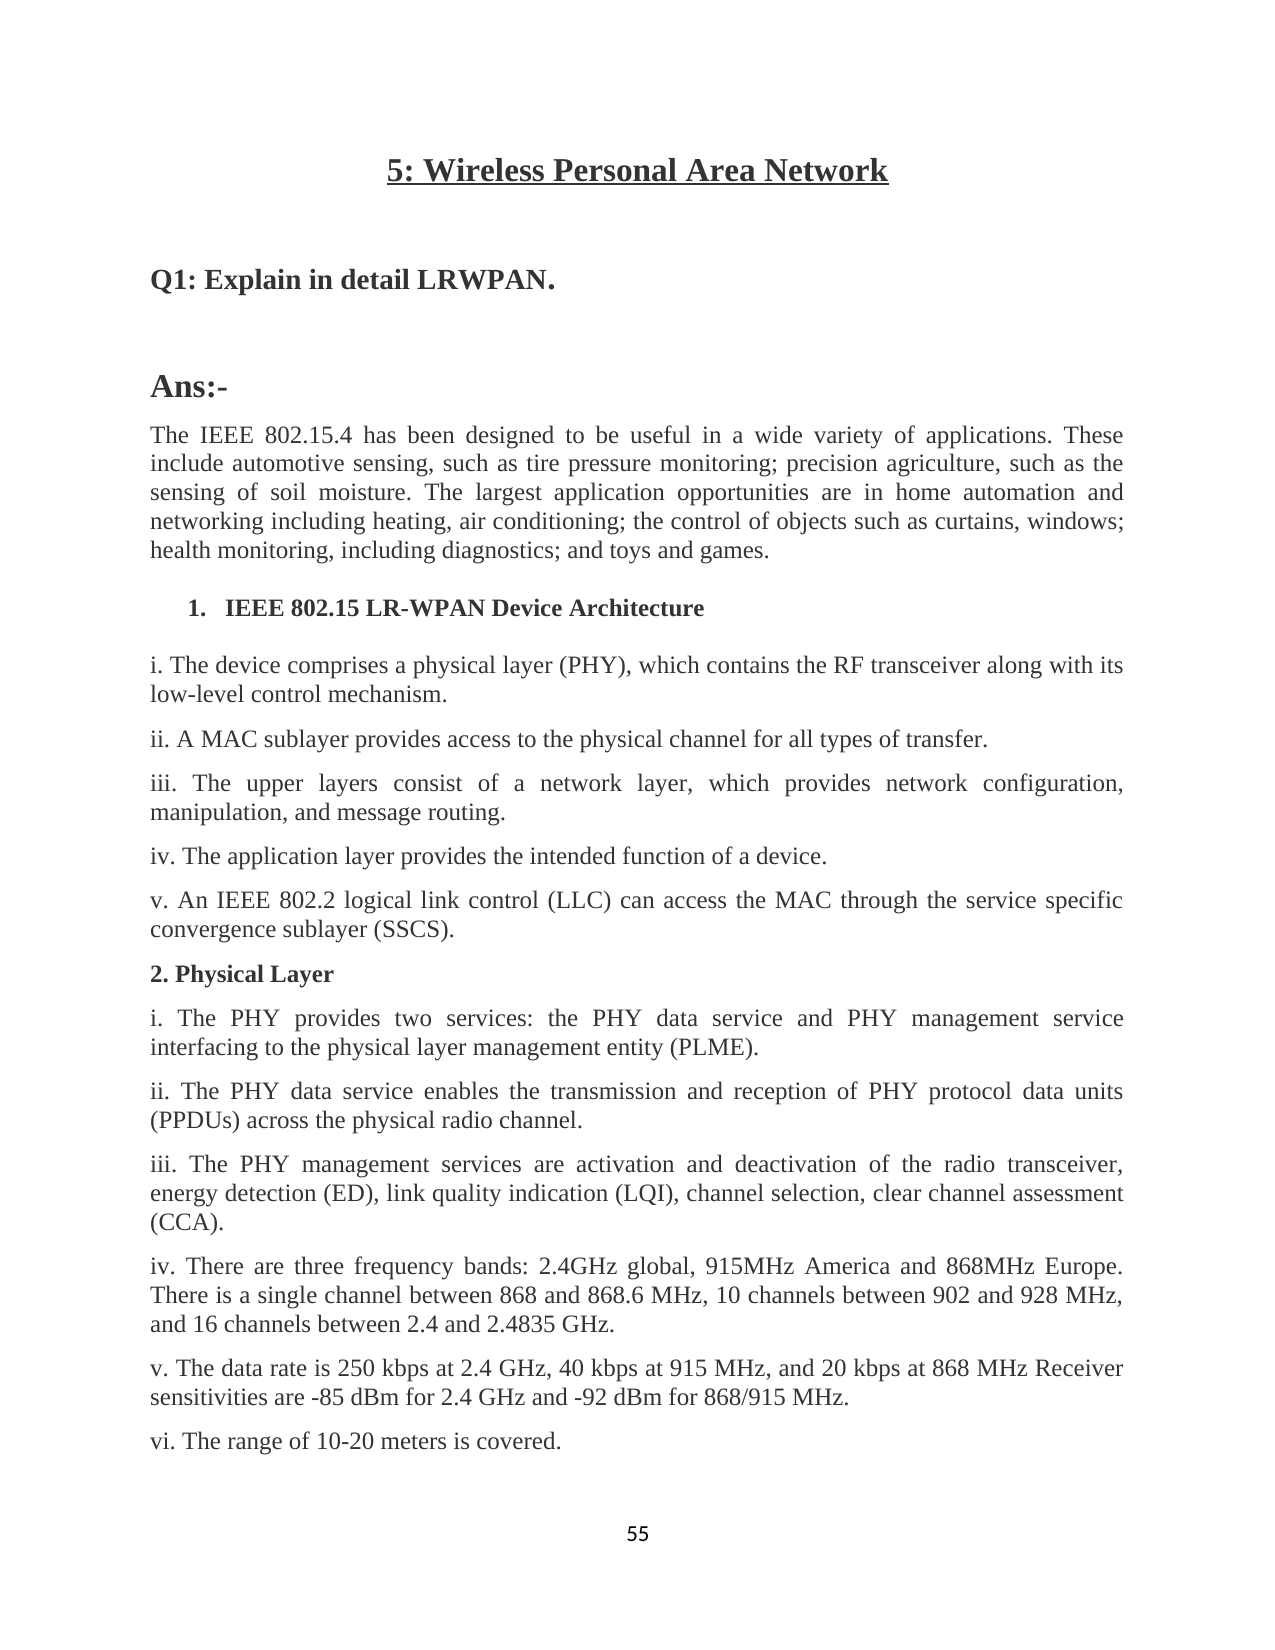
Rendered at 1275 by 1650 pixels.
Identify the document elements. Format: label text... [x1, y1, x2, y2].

text iii. The upper layers consist of a network layer, which provides network configuration, manipulation, and message routing. [150, 768, 1125, 826]
text i. The device comprises a physical layer (PHY), which contains the RF transceiver along with its low-level control mechanism. [150, 651, 1125, 708]
text The IEEE 802.15.4 has been designed to be useful in a wide variety of applications. These include automotive sensing, such as tire pressure monitoring; precision agriculture, such as the sensing of soil moisture. The largest application opportunities are in home automation and networking including heating, air conditioning; the control of objects such as curtains, windows; health monitoring, including diagnostics; and toys and games. [150, 420, 1125, 563]
text Q1: Explain in detail LRWPAN. [150, 258, 1125, 296]
text 5: Wireless Personal Area Network [150, 150, 1125, 188]
text 2. Physical Layer [150, 959, 1125, 987]
text iv. There are three frequency bands: 2.4GHz global, 915MHz America and 868MHz Europe. There is a single channel between 868 and 868.6 MHz, 10 channels between 902 and 928 MHz, and 16 channels between 2.4 and 2.4835 GHz. [150, 1251, 1125, 1337]
text iii. The PHY management services are activation and deactivation of the radio transceiver, energy detection (ED), link quality indication (LQI), channel selection, clear channel assessment (CCA). [150, 1149, 1125, 1236]
text ii. The PHY data service enables the transmission and reception of PHY protocol data units (PPDUs) across the physical radio channel. [150, 1076, 1125, 1134]
text v. The data rate is 250 kbps at 2.4 GHz, 40 kbps at 915 MHz, and 20 kbps at 868 MHz Receiver sensitivities are -85 dBm for 2.4 GHz and -92 dBm for 868/915 MHz. [150, 1353, 1125, 1411]
text vi. The range of 10-20 meters is covered. [150, 1426, 1125, 1455]
text ii. A MAC sublayer provides access to the physical channel for all types of transfer. [150, 724, 1125, 752]
text v. An IEEE 802.2 logical link control (LLC) can access the MAC through the service specific convergence sublayer (SSCS). [150, 886, 1125, 943]
text Ans:- [150, 366, 1125, 404]
text iv. The application layer provides the intended function of a device. [150, 841, 1125, 870]
text i. The PHY provides two services: the PHY data service and PHY management service interfacing to the physical layer management entity (PLME). [150, 1003, 1125, 1061]
list IEEE 802.15 LR-WPAN Device Architecture [187, 593, 1125, 621]
